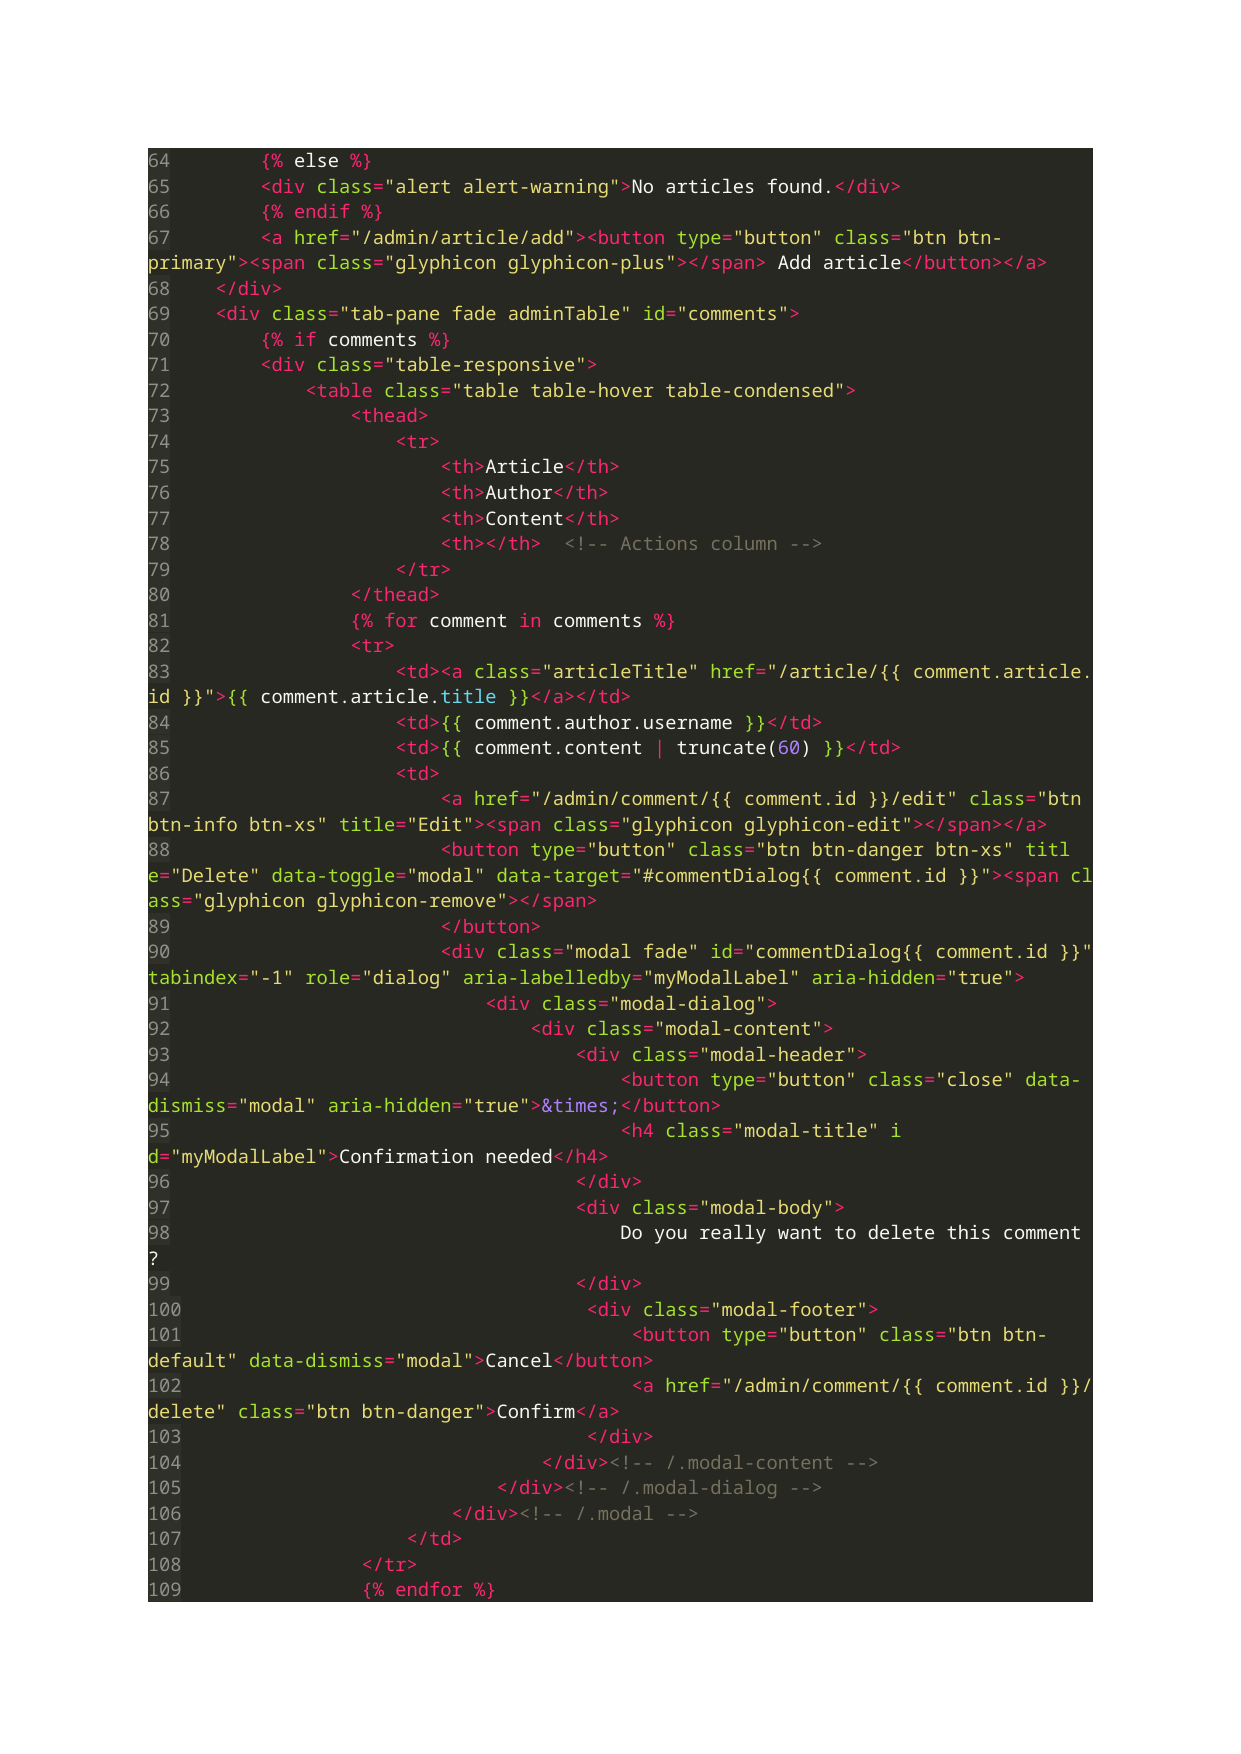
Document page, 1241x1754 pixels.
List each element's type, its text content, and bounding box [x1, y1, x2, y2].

text 103 </div> [181, 1424, 1093, 1449]
text 77 <th>Content</th> [170, 505, 1093, 530]
text 80 </thead> [170, 581, 1093, 607]
text 79 </tr> [170, 556, 1093, 581]
text 70 {% if comments %} [170, 326, 1093, 352]
text 108 </tr> [181, 1551, 1093, 1577]
text 67 <a href="/admin/article/add"><button type="button" class="btn btn-primary"><span class="glyphicon glyphicon-plus"></span> Add article</button></a> [148, 224, 1093, 275]
text 88 <button type="button" class="btn btn-danger btn-xs" title="Delete" data-toggle="modal" data-target="#commentDialog{{ comment.id }}"><span class="glyphicon glyphicon-remove"></span> [148, 837, 1093, 913]
text 89 </button> [170, 913, 1093, 939]
text 90 <div class="modal fade" id="commentDialog{{ comment.id }}" tabindex="-1" role="dialog" aria-labelledby="myModalLabel" aria-hidden="true"> [148, 939, 1093, 990]
text 87 <a href="/admin/comment/{{ comment.id }}/edit" class="btn btn-info btn-xs" title="Edit"><span class="glyphicon glyphicon-edit"></span></a> [148, 786, 1093, 837]
text 69 <div class="tab-pane fade adminTable" id="comments"> [170, 301, 1093, 326]
text 92 <div class="modal-content"> [170, 1015, 1093, 1041]
text 100 <div class="modal-footer"> [181, 1296, 1093, 1322]
text 68 </div> [170, 275, 1093, 301]
text 65 <div class="alert alert-warning">No articles found.</div> [170, 173, 1093, 199]
text 98 Do you really want to delete this comment ? [148, 1219, 1093, 1271]
text 66 {% endif %} [170, 199, 1093, 224]
text 109 {% endfor %} [181, 1577, 1093, 1602]
text 97 <div class="modal-body"> [170, 1194, 1093, 1219]
text 86 <td> [170, 760, 1093, 786]
text 74 <tr> [170, 428, 1093, 454]
text 85 <td>{{ comment.content | truncate(60) }}</td> [148, 734, 1093, 760]
text 91 <div class="modal-dialog"> [170, 990, 1093, 1015]
text 83 <td><a class="articleTitle" href="/article/{{ comment.article.id }}">{{ comment.article.title }}</a></td> [148, 658, 1093, 709]
text 102 <a href="/admin/comment/{{ comment.id }}/delete" class="btn btn-danger">Confirm</a> [148, 1373, 1093, 1424]
text 106 </div><!-- /.modal --> [181, 1500, 1093, 1526]
text 73 <thead> [170, 403, 1093, 428]
text 101 <button type="button" class="btn btn-default" data-dismiss="modal">Cancel</button> [148, 1322, 1093, 1373]
text 96 </div> [148, 1168, 1093, 1194]
text 76 <th>Author</th> [170, 479, 1093, 505]
text 93 <div class="modal-header"> [170, 1041, 1093, 1066]
text 99 </div> [170, 1271, 1093, 1296]
text 64 {% else %} [170, 148, 1093, 173]
text 75 <th>Article</th> [170, 454, 1093, 479]
text 81 {% for comment in comments %} [170, 607, 1093, 632]
text 71 <div class="table-responsive"> [170, 352, 1093, 377]
text 94 <button type="button" class="close" data-dismiss="modal" aria-hidden="true">&times;</button> [148, 1066, 1093, 1117]
text 107 </td> [181, 1526, 1093, 1551]
text 105 </div><!-- /.modal-dialog --> [181, 1475, 1093, 1500]
text 95 <h4 class="modal-title" id="myModalLabel">Confirmation needed</h4> [148, 1117, 1093, 1168]
text 78 <th></th> <!-- Actions column --> [170, 530, 1093, 556]
text 104 </div><!-- /.modal-content --> [181, 1449, 1093, 1475]
text 72 <table class="table table-hover table-condensed"> [170, 377, 1093, 403]
text 84 <td>{{ comment.author.username }}</td> [170, 709, 1093, 734]
text 82 <tr> [148, 632, 1093, 658]
